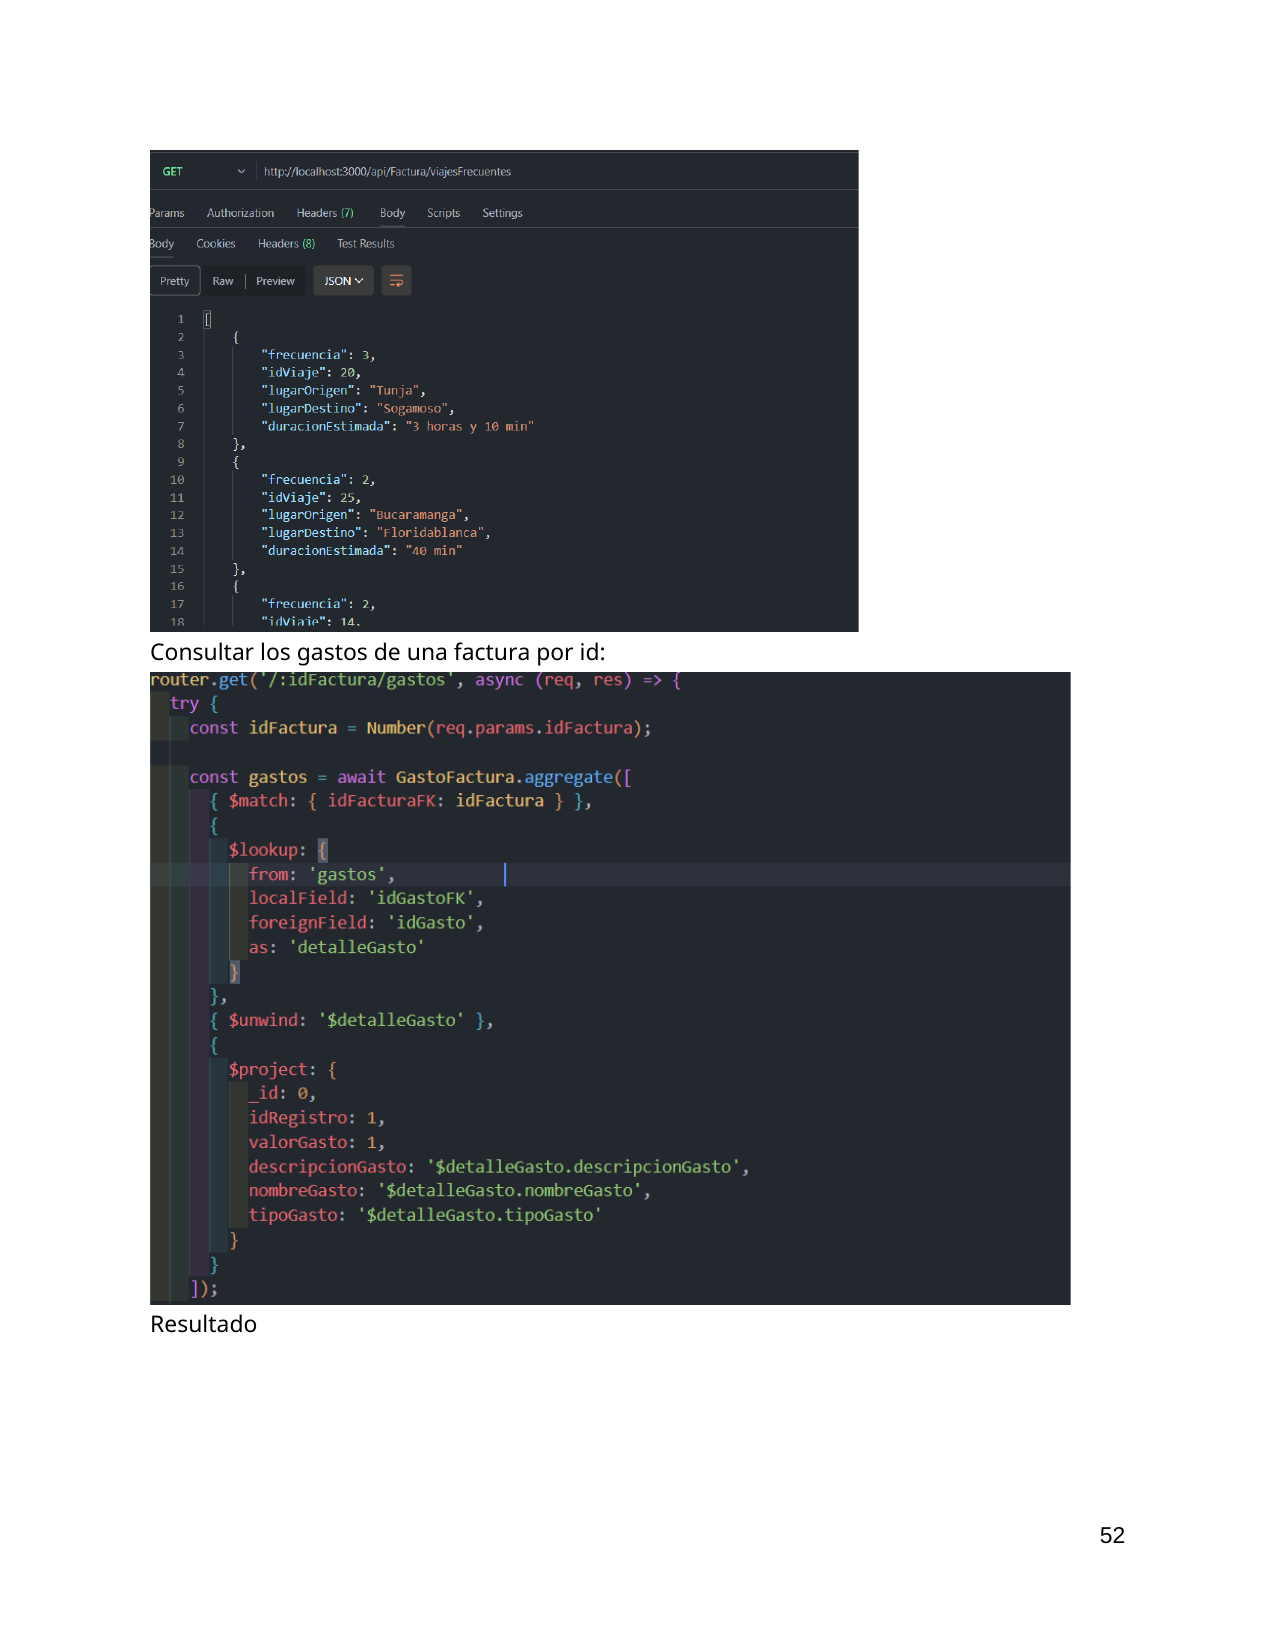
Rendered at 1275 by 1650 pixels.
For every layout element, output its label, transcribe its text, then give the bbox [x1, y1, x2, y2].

picture [150, 150, 859, 632]
text Resultado [150, 1308, 1125, 1339]
picture [150, 672, 1071, 1305]
